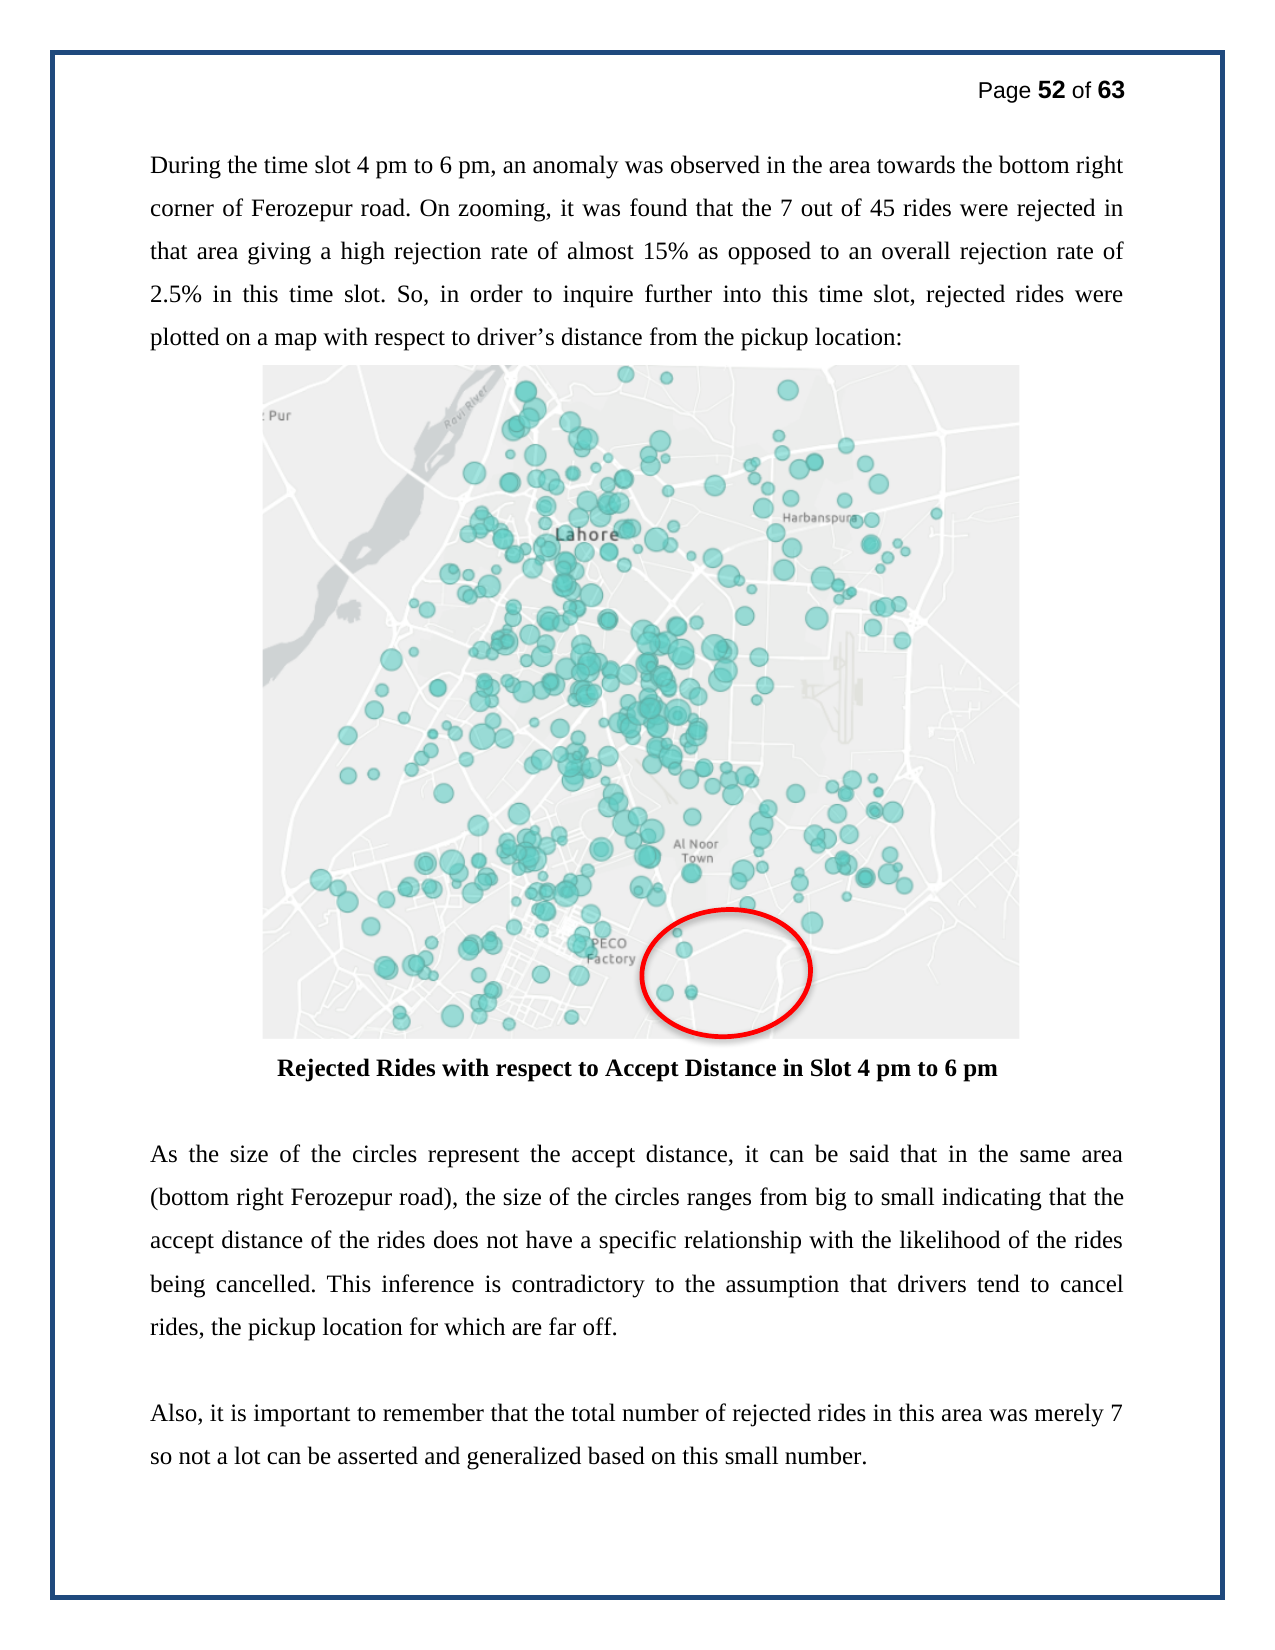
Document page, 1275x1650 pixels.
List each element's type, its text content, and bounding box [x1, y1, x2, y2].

text Also, it is important to remember that the total number of rejected rides in this area was merely 7 so not a lot can be asserted and generalized based on this small number. [150, 1398, 1125, 1470]
picture [262, 365, 1020, 1039]
picture [645, 912, 808, 1034]
text Rejected Rides with respect to Accept Distance in Slot 4 pm to 6 pm [150, 1053, 1125, 1082]
text During the time slot 4 pm to 6 pm, an anomaly was observed in the area towards the bottom right corner of Ferozepur road. On zooming, it was found that the 7 out of 45 rides were rejected in that area giving a high rejection rate of almost 15% as opposed to an overall rejection rate of 2.5% in this time slot. So, in order to inquire further into this time slot, rejected rides were plotted on a map with respect to driver’s distance from the pickup location: [150, 150, 1125, 351]
text As the size of the circles represent the accept distance, it can be said that in the same area (bottom right Ferozepur road), the size of the circles ranges from big to small indicating that the accept distance of the rides does not have a specific relationship with the likelihood of the rides being cancelled. This inference is contradictory to the assumption that drivers tend to cancel rides, the pickup location for which are far off. [150, 1139, 1125, 1341]
